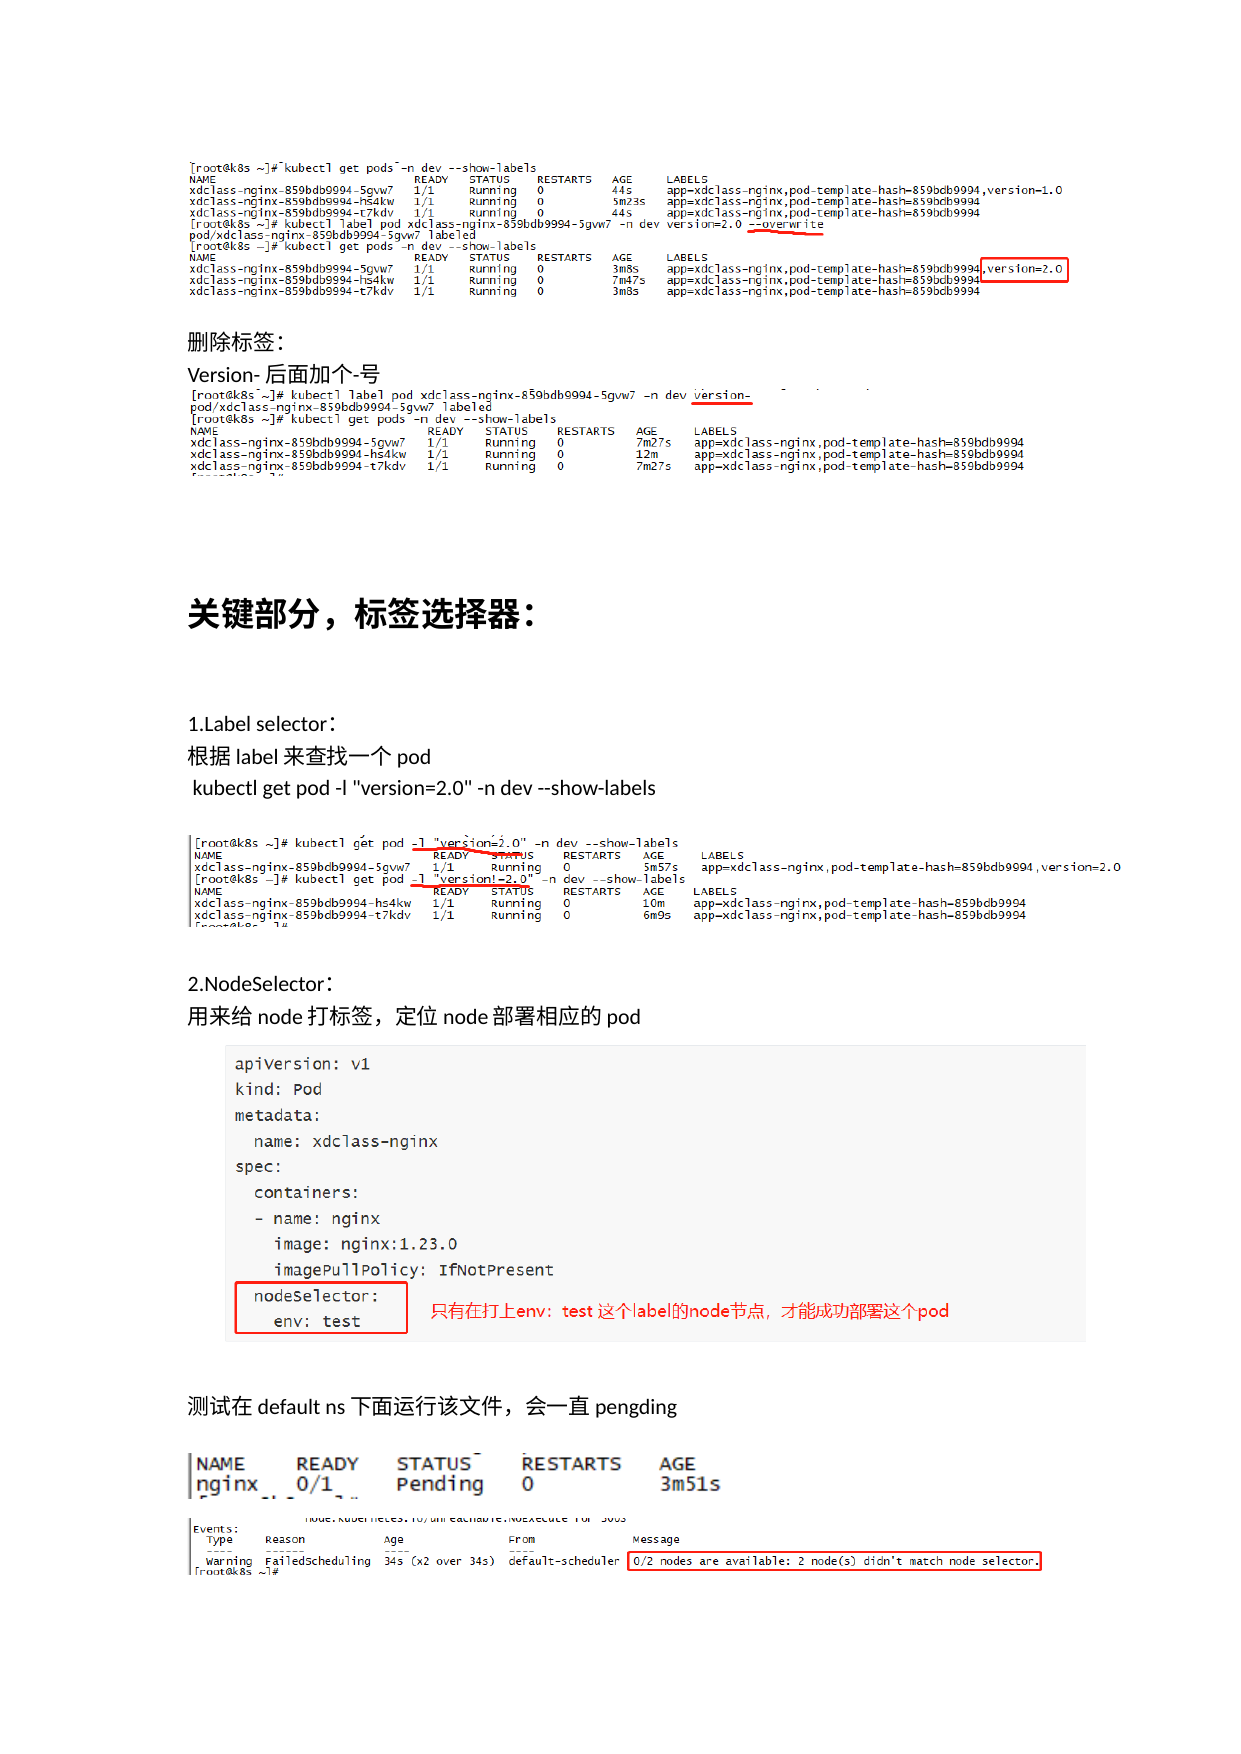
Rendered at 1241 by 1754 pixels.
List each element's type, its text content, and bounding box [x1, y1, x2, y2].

picture [187, 1453, 744, 1499]
text 测试在default ns下面运行该文件，会一直pengding [187, 1388, 1053, 1421]
text 删除标签： [187, 324, 1053, 357]
picture [187, 1030, 1086, 1350]
text 根据label来查找一个pod [187, 738, 1053, 771]
picture [187, 389, 1053, 476]
picture [187, 162, 1073, 297]
text 2.NodeSelector： [187, 966, 1053, 998]
subtitle 关键部分，标签选择器： [187, 579, 1053, 644]
text 用来给node打标签，定位node部署相应的pod [187, 998, 1053, 1030]
text 1.Label selector： [187, 706, 1053, 738]
picture [187, 1518, 1053, 1575]
picture [187, 835, 1133, 927]
text kubectl get pod -l "version=2.0" -n dev --show-labels [187, 771, 1053, 803]
text Version- 后面加个-号 [187, 357, 1053, 389]
